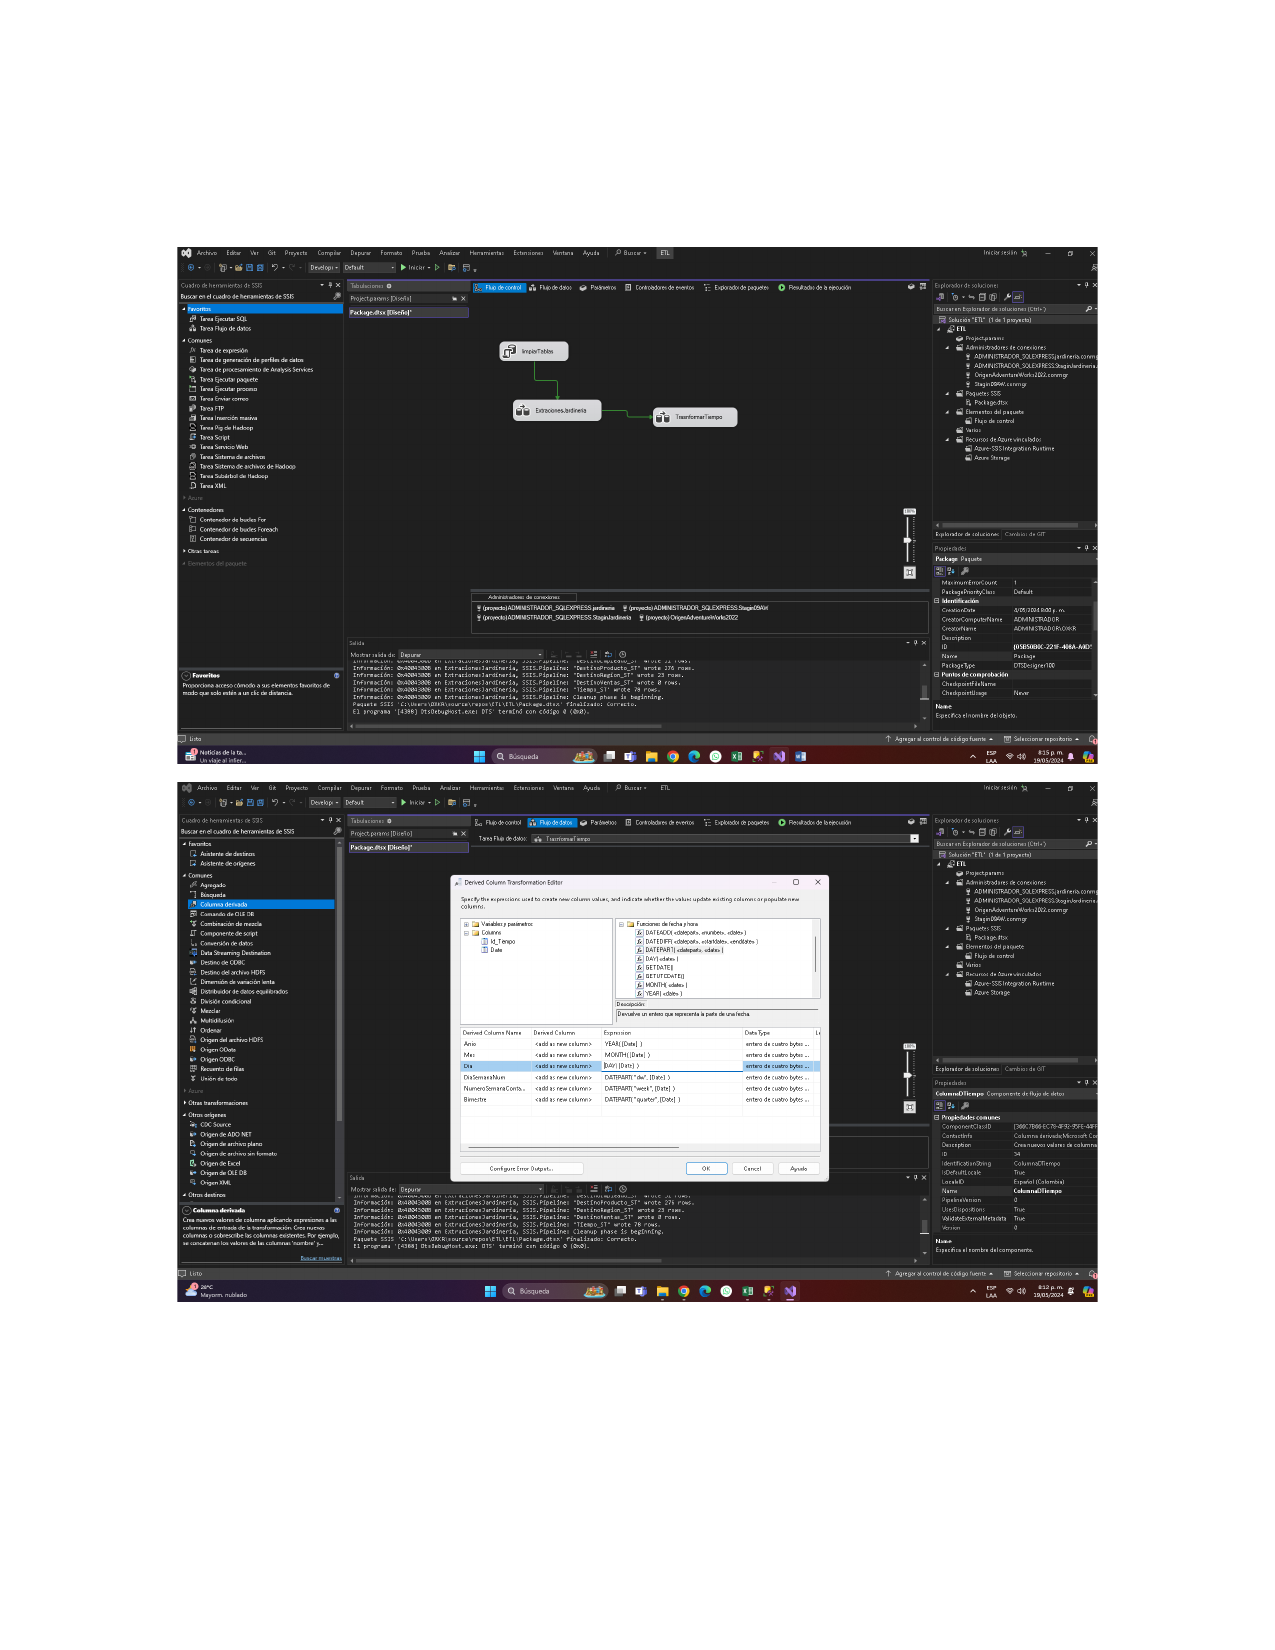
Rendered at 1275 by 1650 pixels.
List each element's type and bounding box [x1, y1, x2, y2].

picture [177, 247, 1098, 764]
picture [177, 782, 1098, 1302]
